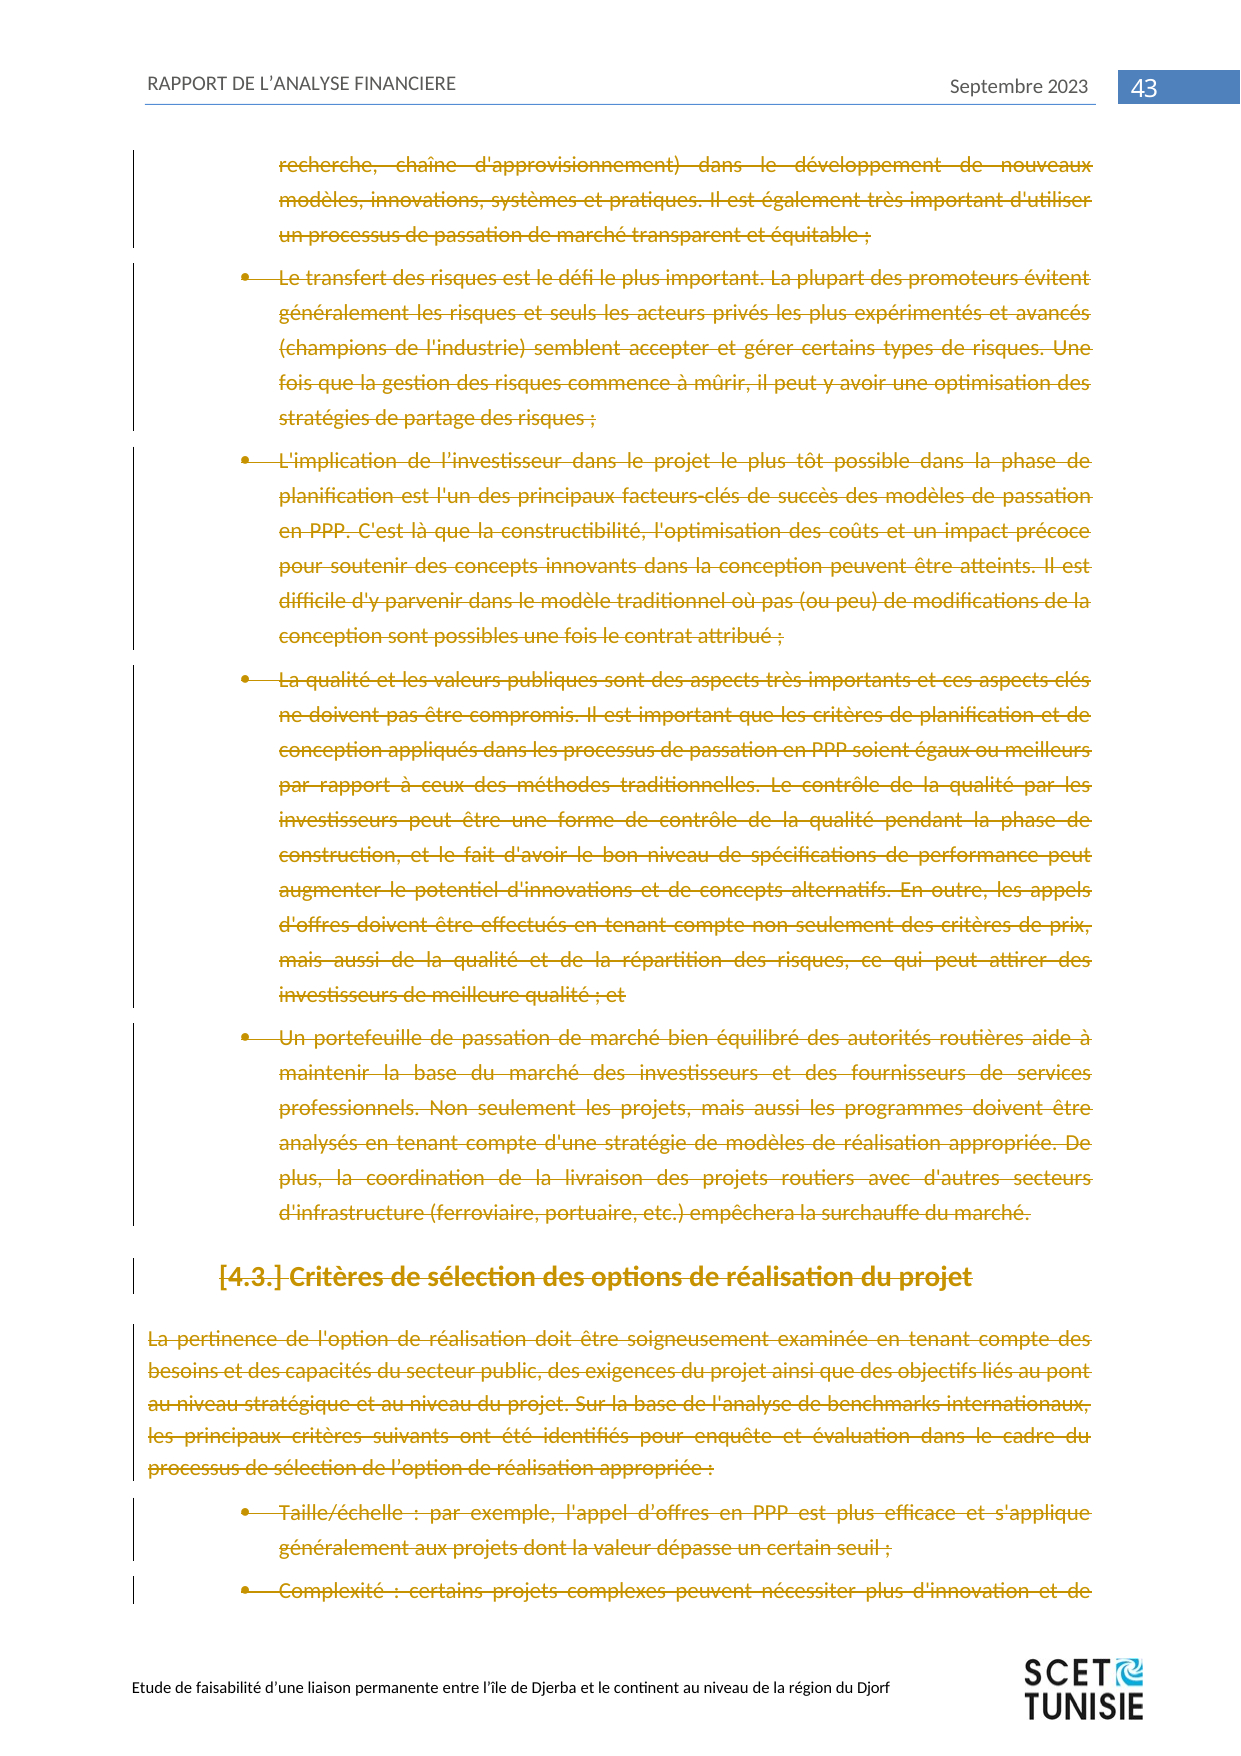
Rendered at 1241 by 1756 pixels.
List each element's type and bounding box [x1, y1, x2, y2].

picture [1024, 1658, 1143, 1720]
